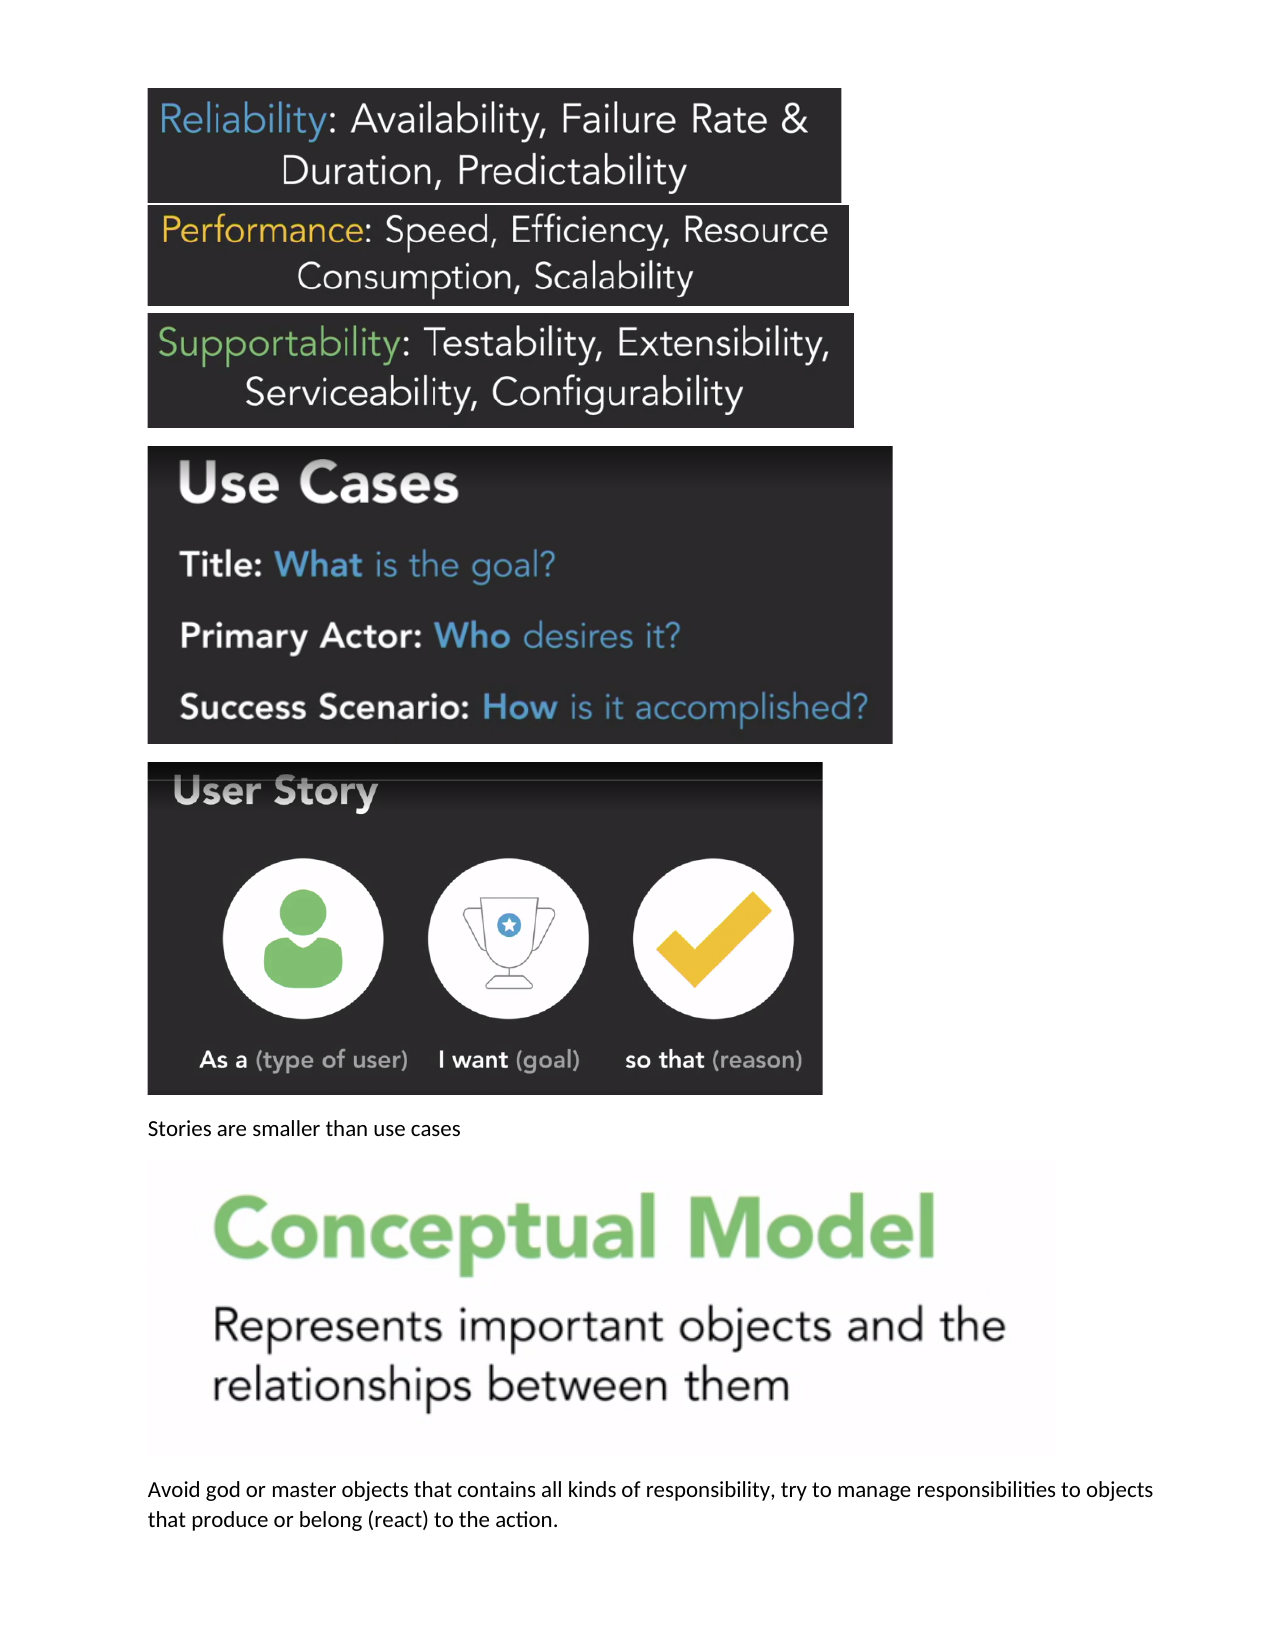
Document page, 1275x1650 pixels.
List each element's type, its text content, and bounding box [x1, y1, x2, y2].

picture [147, 1160, 1057, 1456]
picture [147, 205, 849, 306]
text Stories are smaller than use cases [148, 1114, 1186, 1142]
picture [147, 88, 842, 203]
picture [147, 762, 823, 1095]
picture [147, 313, 854, 428]
text Avoid god or master objects that contains all kinds of responsibility, try to manage responsibilities to objects that produce or belong (react) to the action. [148, 1475, 1186, 1533]
picture [147, 446, 893, 744]
